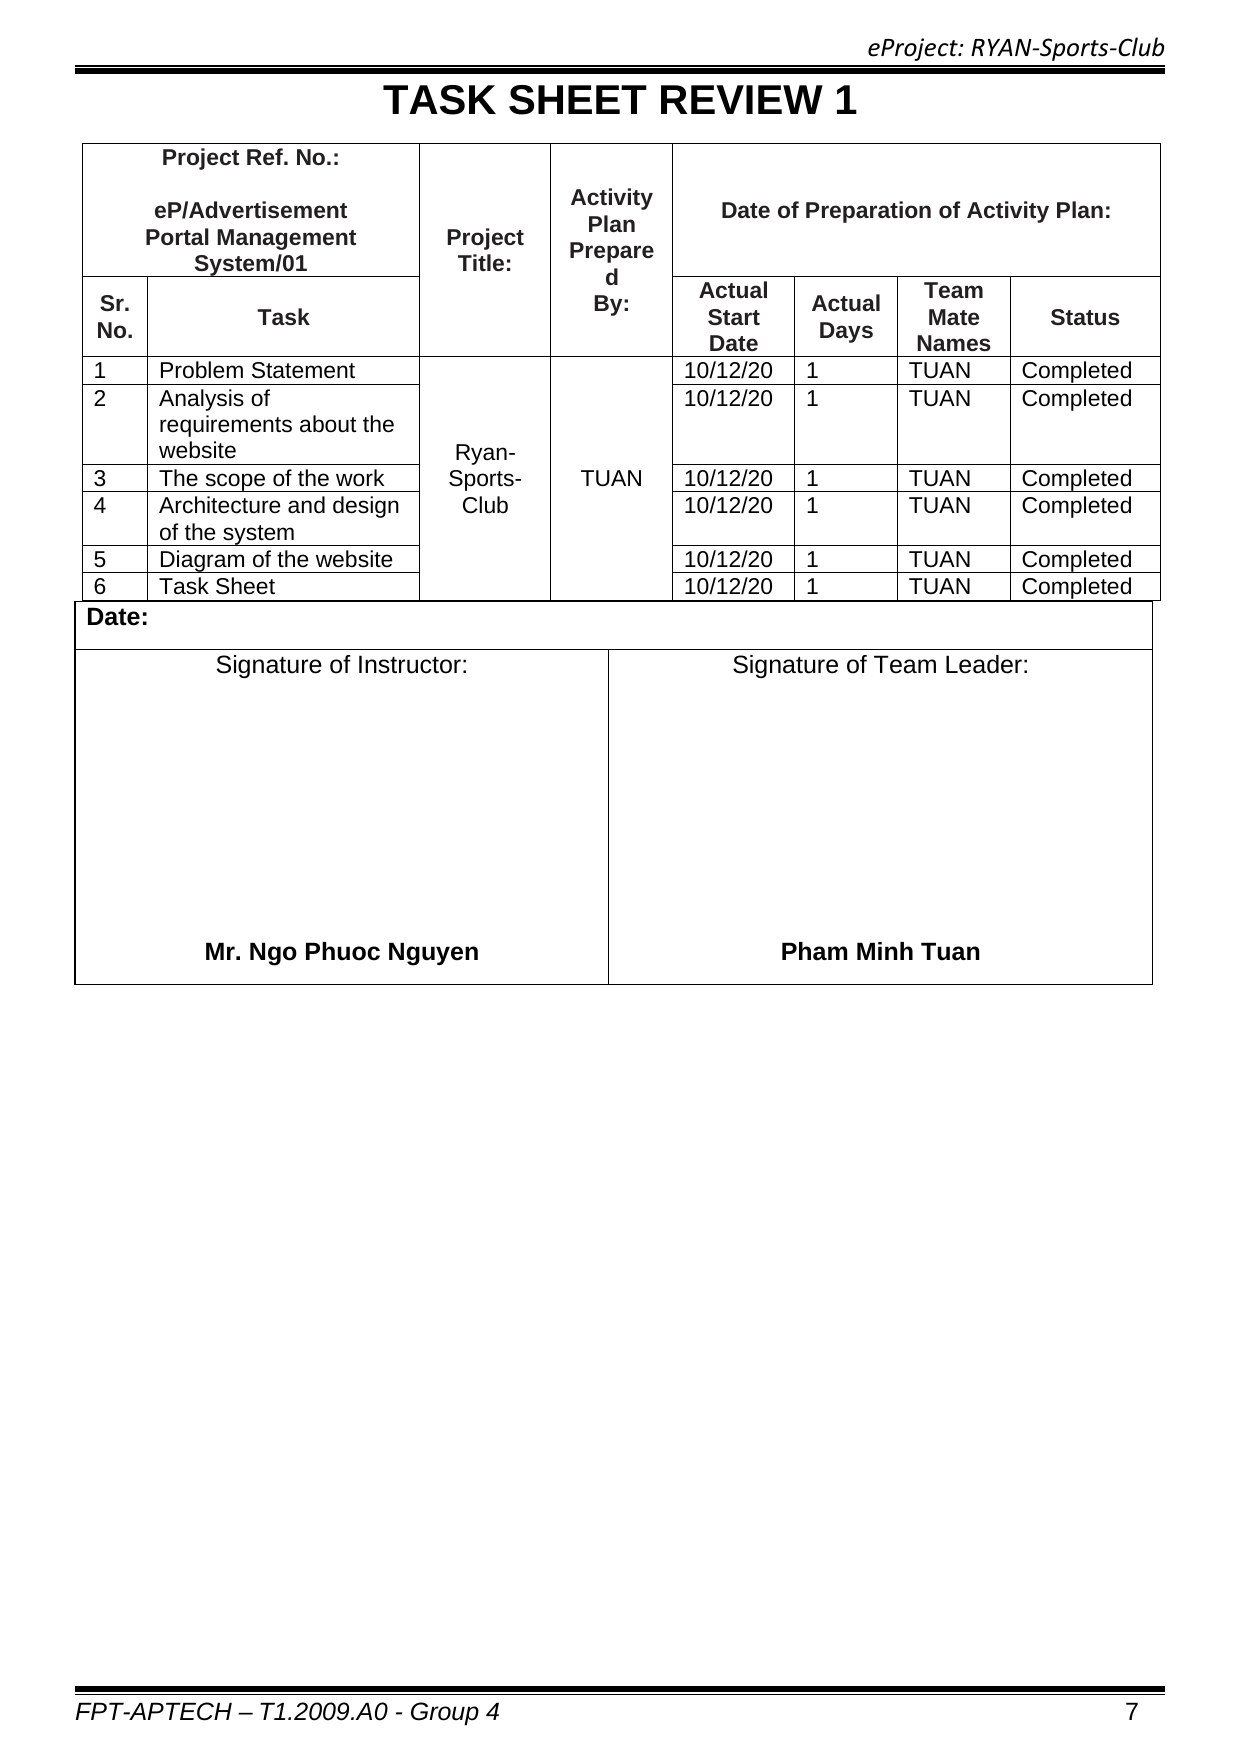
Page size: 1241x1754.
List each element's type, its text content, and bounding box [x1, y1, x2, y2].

table_cell 10/12/20 [673, 492, 794, 545]
table_cell 10/12/20 [673, 546, 794, 572]
table_cell TUAN [898, 465, 1010, 491]
table_cell Task [148, 277, 419, 356]
table_cell 1 [795, 385, 897, 464]
table_cell Completed [1011, 357, 1160, 384]
table_cell Architecture and design of the system [148, 492, 419, 545]
table_cell Diagram of the website [148, 546, 419, 572]
table_cell 1 [795, 492, 897, 545]
table_cell TUAN [898, 357, 1010, 384]
table_cell Completed [1011, 492, 1160, 545]
table_cell 1 [795, 357, 897, 384]
table_cell TUAN [551, 357, 672, 600]
table_cell 5 [83, 546, 147, 572]
table_cell 1 [795, 546, 897, 572]
table_header Date of Preparation of Activity Plan: [673, 144, 1160, 276]
table_header Project Ref. No.: eP/Advertisement Portal Management System/01 [83, 144, 419, 276]
table_cell Actual Start Date [673, 277, 794, 356]
table_cell 10/12/20 [673, 465, 794, 491]
table_cell Actual Days [795, 277, 897, 356]
table_cell Status [1011, 277, 1160, 356]
table_cell 6 [83, 573, 147, 600]
table_cell TUAN [898, 492, 1010, 545]
table_cell Problem Statement [148, 357, 419, 384]
text TASK SHEET REVIEW 1 [75, 75, 1165, 123]
table_cell Completed [1011, 546, 1160, 572]
table_cell Team Mate Names [898, 277, 1010, 356]
table_cell 1 [83, 357, 147, 384]
table_cell 10/12/20 [673, 573, 794, 600]
table_cell Signature of Team Leader: Pham Minh Tuan [609, 650, 1152, 984]
table_cell 3 [83, 465, 147, 491]
table_header Activity Plan Prepared By: [551, 144, 672, 356]
table_cell 1 [795, 573, 897, 600]
table_cell 2 [83, 385, 147, 464]
table_cell 4 [83, 492, 147, 545]
table_cell Completed [1011, 385, 1160, 464]
table_cell Analysis of requirements about the website [148, 385, 419, 464]
table_cell Sr.No. [83, 277, 147, 356]
table_cell Completed [1011, 573, 1160, 600]
table_cell Task Sheet [148, 573, 419, 600]
table_header Project Title: [420, 144, 550, 356]
table_cell Signature of Instructor: Mr. Ngo Phuoc Nguyen [76, 650, 608, 984]
table_cell The scope of the work [148, 465, 419, 491]
table_cell 1 [795, 465, 897, 491]
table_cell TUAN [898, 385, 1010, 464]
table_header Date: [76, 602, 1152, 649]
table_cell Ryan-Sports-Club [420, 357, 550, 600]
table_cell TUAN [898, 546, 1010, 572]
table_cell TUAN [898, 573, 1010, 600]
table_cell 10/12/20 [673, 357, 794, 384]
table_cell 10/12/20 [673, 385, 794, 464]
table_cell Completed [1011, 465, 1160, 491]
